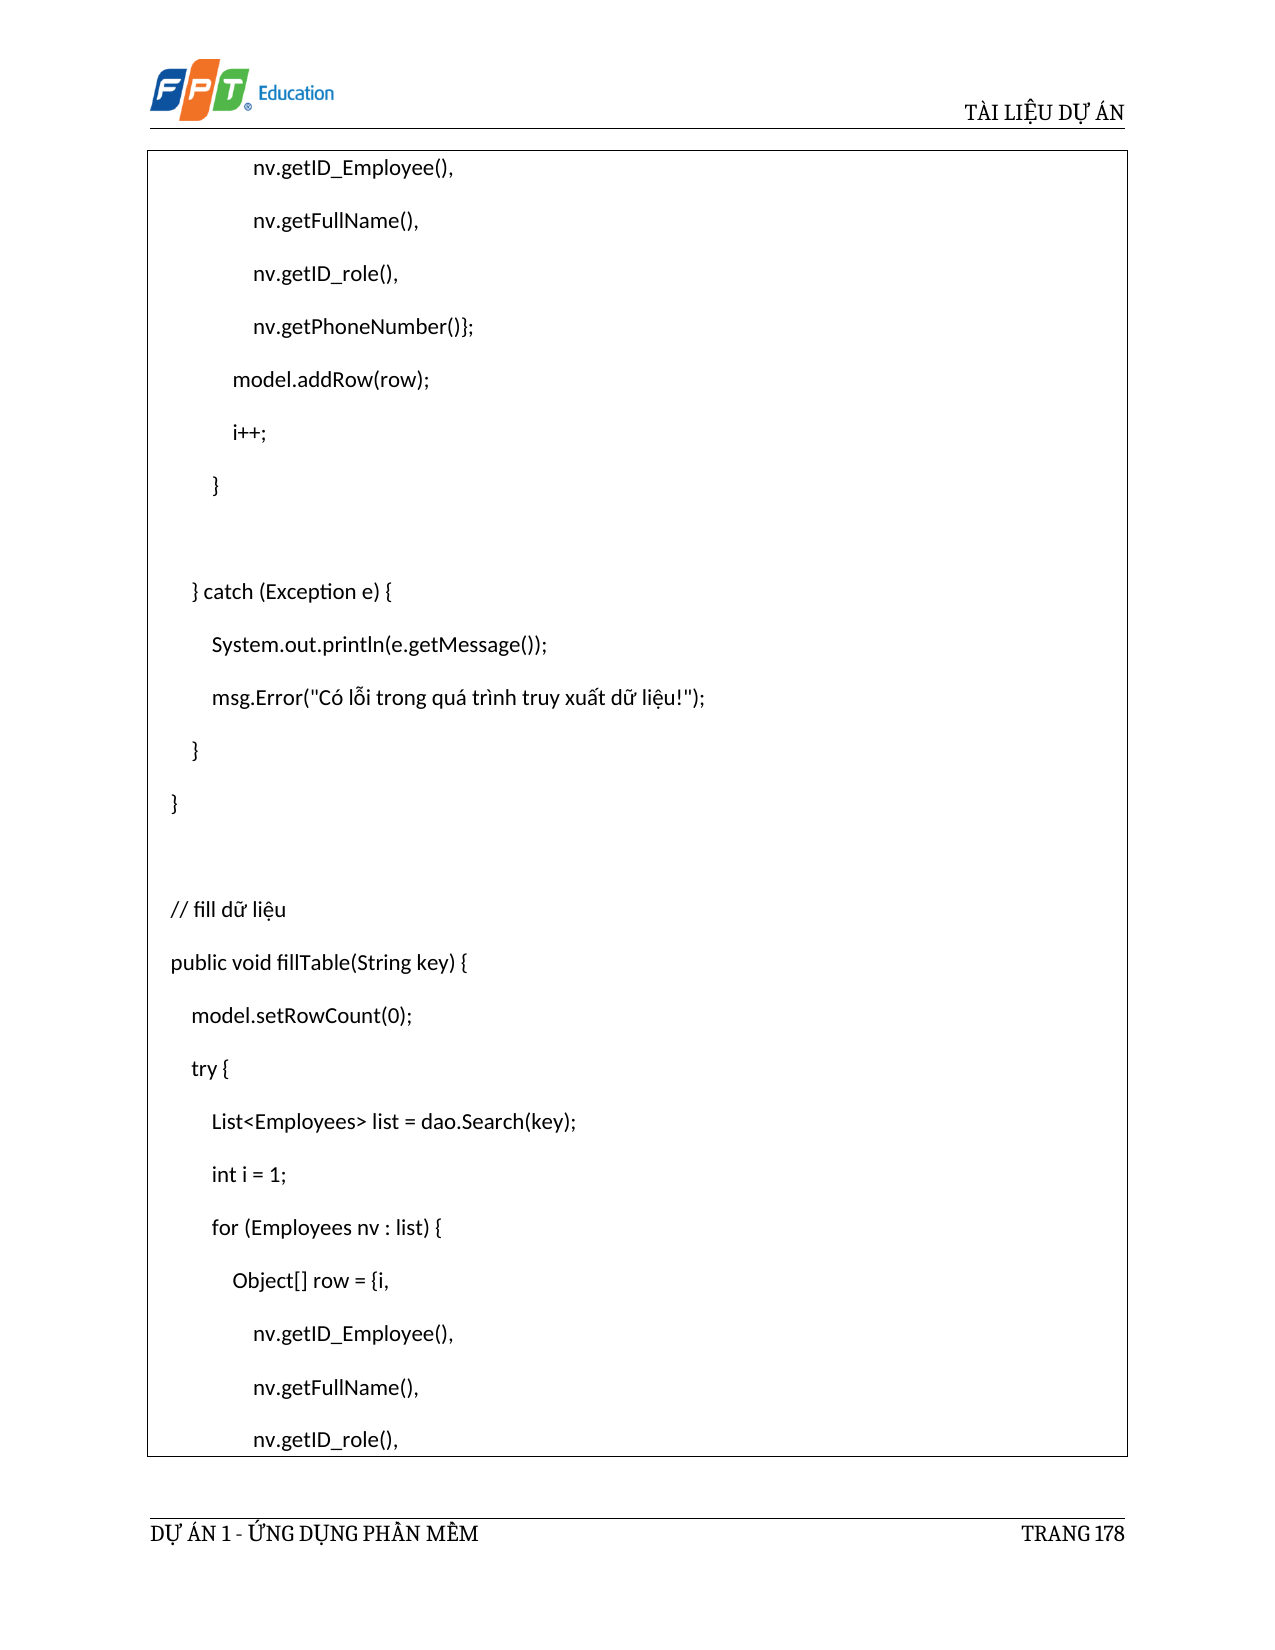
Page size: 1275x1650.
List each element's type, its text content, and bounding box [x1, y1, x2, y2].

text model.addRow(row); [148, 362, 1127, 393]
text nv.getFullName(), [148, 203, 1127, 234]
text } catch (Exception e) { [148, 574, 1127, 605]
text // fill dữ liệu [148, 892, 1127, 923]
text nv.getID_Employee(), [148, 1316, 1127, 1348]
text Object[] row = {i, [148, 1263, 1127, 1294]
text int i = 1; [148, 1157, 1127, 1188]
text try { [148, 1051, 1127, 1082]
text nv.getID_role(), [148, 256, 1127, 287]
text } [148, 733, 1127, 764]
text } [148, 468, 1127, 499]
text model.setRowCount(0); [148, 998, 1127, 1029]
text for (Employees nv : list) { [148, 1210, 1127, 1242]
text List<Employees> list = dao.Search(key); [148, 1104, 1127, 1136]
text nv.getID_Employee(), [148, 151, 1127, 181]
text } [148, 786, 1127, 817]
text msg.Error("Có lỗi trong quá trình truy xuất dữ liệu!"); [148, 680, 1127, 711]
text System.out.println(e.getMessage()); [148, 627, 1127, 658]
text nv.getFullName(), [148, 1369, 1127, 1401]
text nv.getID_role(), [148, 1422, 1127, 1456]
text public void fillTable(String key) { [148, 945, 1127, 976]
picture [150, 59, 336, 121]
text i++; [148, 415, 1127, 446]
text nv.getPhoneNumber()}; [148, 309, 1127, 340]
